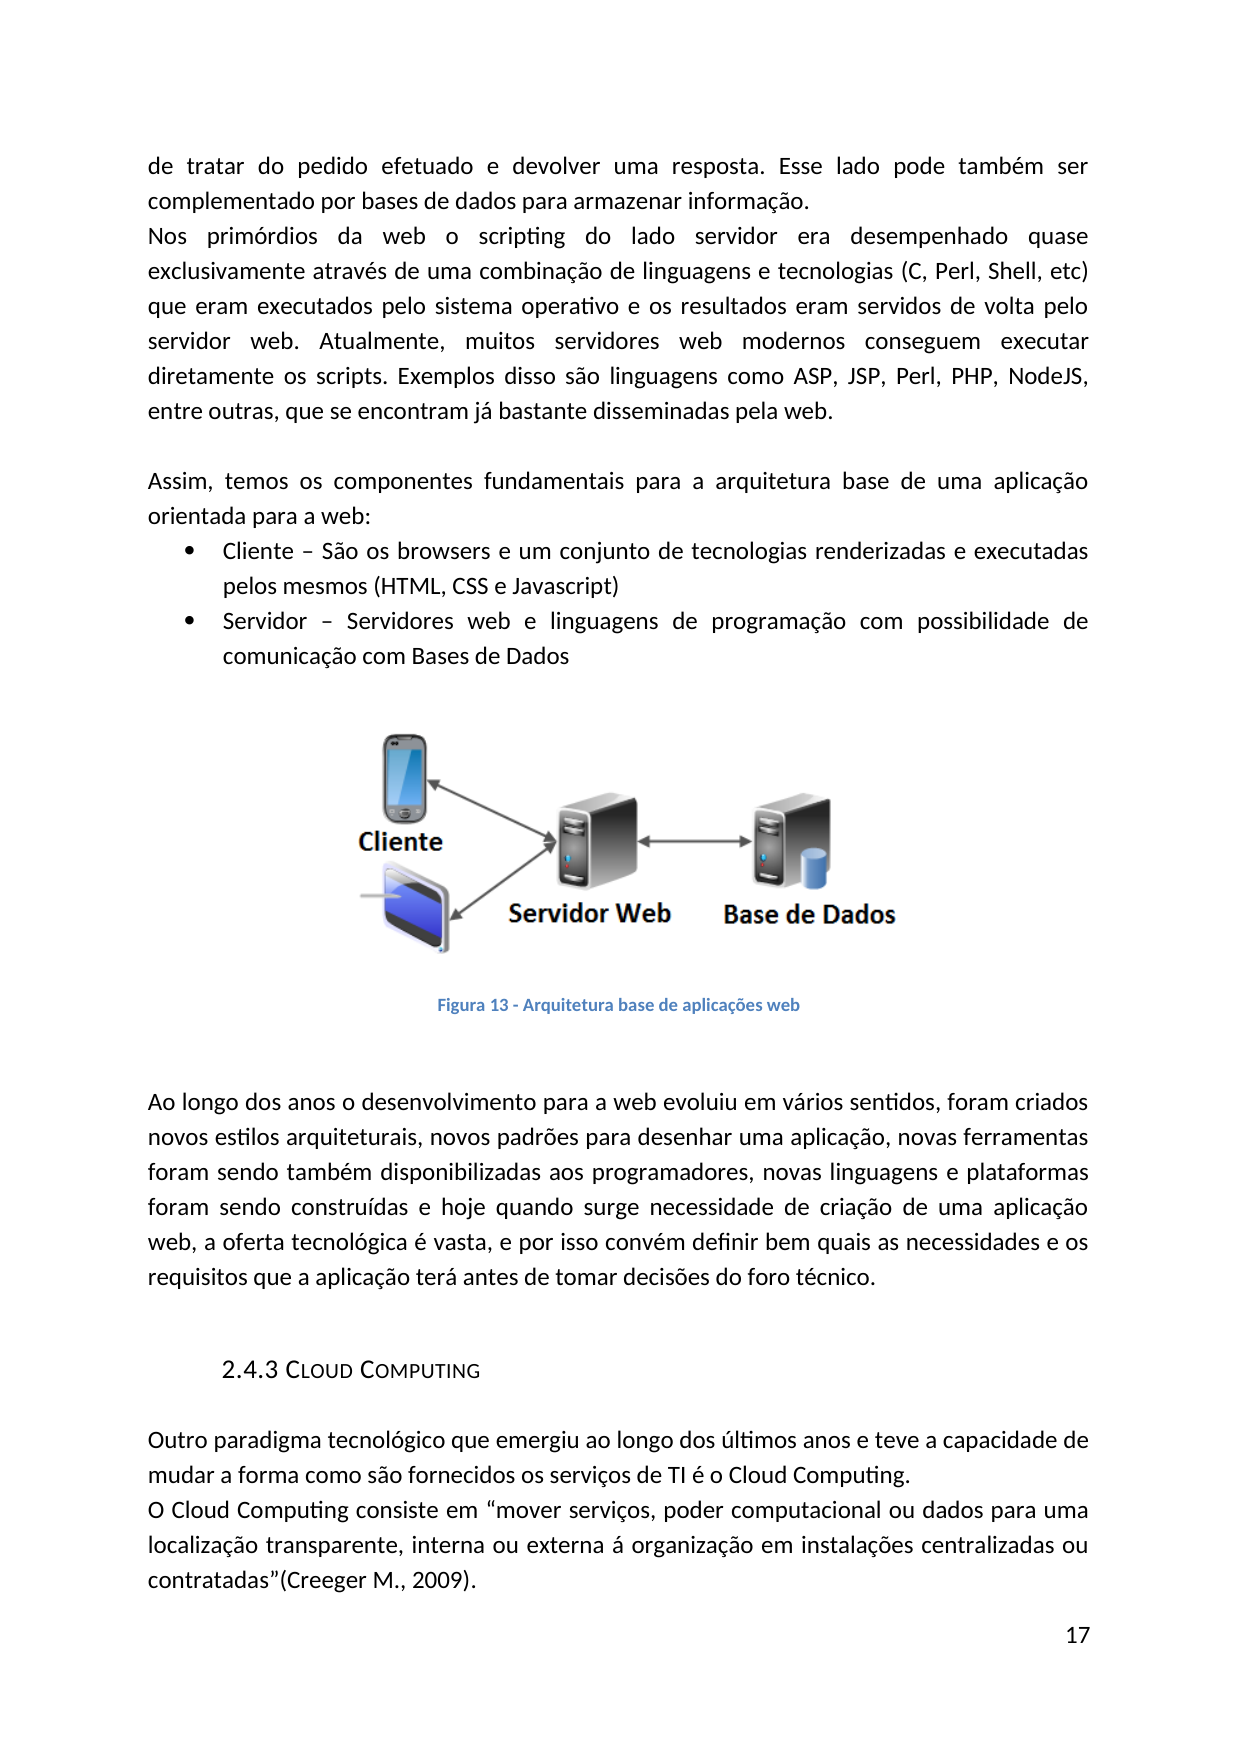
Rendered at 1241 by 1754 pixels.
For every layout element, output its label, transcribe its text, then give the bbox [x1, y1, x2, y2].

subtitle 2.4.3 Cloud Computing [148, 1352, 1090, 1385]
text Outro paradigma tecnológico que emergiu ao longo dos últimos anos e teve a capacidade de mudar a forma como são fornecidos os serviços de TI é o Cloud Computing. [148, 1424, 1090, 1490]
text Assim, temos os componentes fundamentais para a arquitetura base de uma aplicação orientada para a web: [148, 465, 1090, 531]
text Ao longo dos anos o desenvolvimento para a web evoluiu em vários sentidos, foram criados novos estilos arquiteturais, novos padrões para desenhar uma aplicação, novas ferramentas foram sendo também disponibilizadas aos programadores, novas linguagens e plataformas foram sendo construídas e hoje quando surge necessidade de criação de uma aplicação web, a oferta tecnológica é vasta, e por isso convém definir bem quais as necessidades e os requisitos que a aplicação terá antes de tomar decisões do foro técnico. [148, 1086, 1090, 1292]
text Nos primórdios da web o scripting do lado servidor era desempenhado quase exclusivamente através de uma combinação de linguagens e tecnologias (C, Perl, Shell, etc) que eram executados pelo sistema operativo e os resultados eram servidos de volta pelo servidor web. Atualmente, muitos servidores web modernos conseguem executar diretamente os scripts. Exemplos disso são linguagens como ASP, JSP, Perl, PHP, NodeJS, entre outras, que se encontram já bastante disseminadas pela web. [148, 220, 1090, 426]
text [148, 150, 1090, 216]
list Cliente – São os browsers e um conjunto de tecnologias renderizadas e executadas pelos mesmos (HTML, CSS e Javascript) [185, 535, 1090, 601]
text O Cloud Computing consiste em “mover serviços, poder computacional ou dados para uma localização transparente, interna ou externa á organização em instalações centralizadas ou contratadas”(Creeger M., 2009). [148, 1494, 1090, 1595]
list Servidor – Servidores web e linguagens de programação com possibilidade de comunicação com Bases de Dados [185, 605, 1090, 671]
picture [332, 710, 906, 989]
